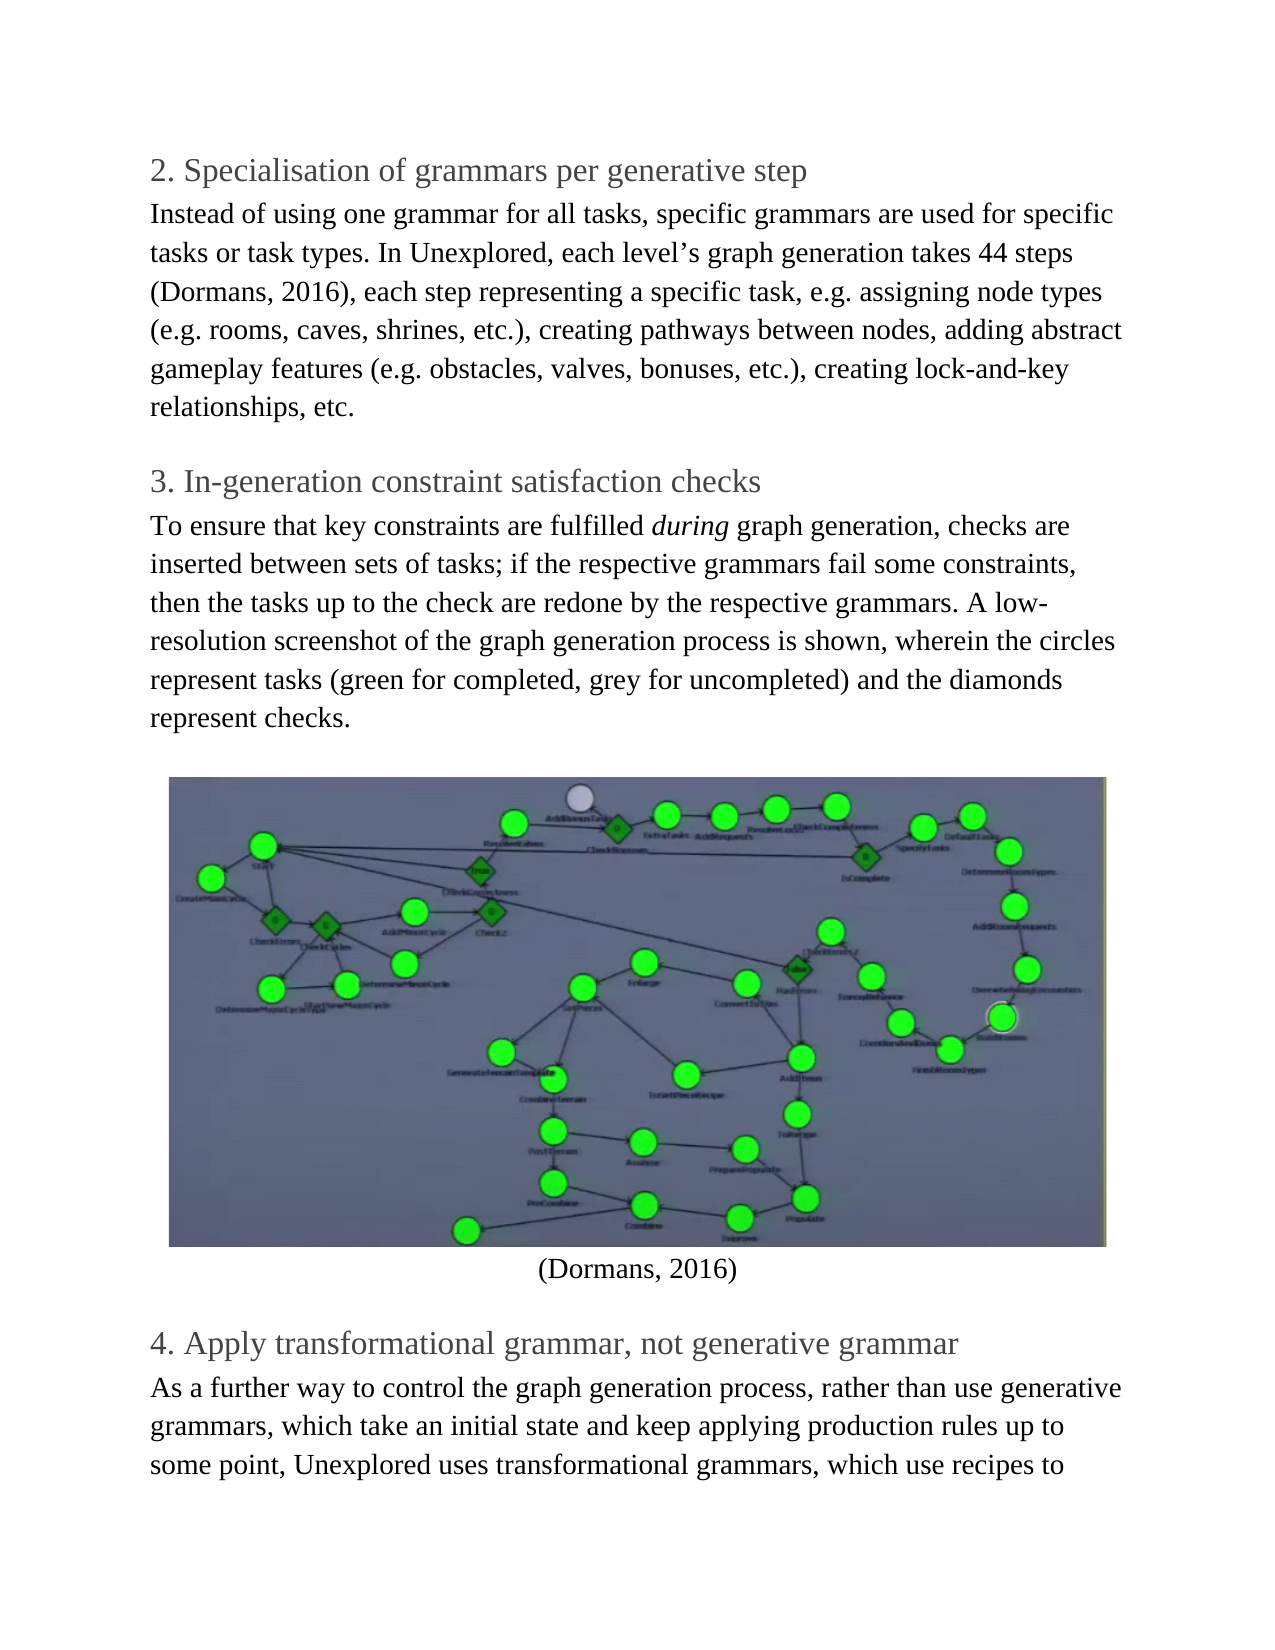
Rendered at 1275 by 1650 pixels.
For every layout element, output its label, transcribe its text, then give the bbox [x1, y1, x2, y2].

text To ensure that key constraints are fulfilled during graph generation, checks are inserted between sets of tasks; if the respective grammars fail some constraints, then the tasks up to the check are redone by the respective grammars. A low-resolution screenshot of the graph generation process is shown, wherein the circles represent tasks (green for completed, grey for uncompleted) and the diamonds represent checks. [150, 508, 1125, 734]
picture [168, 777, 1107, 1247]
subtitle 4. Apply transformational grammar, not generative grammar [150, 1323, 1125, 1362]
subtitle 2. Specialisation of grammars per generative step [150, 150, 1125, 188]
text Instead of using one grammar for all tasks, specific grammars are used for specific tasks or task types. In Unexplored, each level’s graph generation takes 44 steps (Dormans, 2016), each step representing a specific task, e.g. assigning node types (e.g. rooms, caves, shrines, etc.), creating pathways between nodes, adding abstract gameplay features (e.g. obstacles, valves, bonuses, etc.), creating lock-and-key relationships, etc. [150, 197, 1125, 423]
subtitle 3. In-generation constraint satisfaction checks [150, 461, 1125, 499]
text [150, 1370, 1125, 1481]
text (Dormans, 2016) [150, 1251, 1125, 1285]
